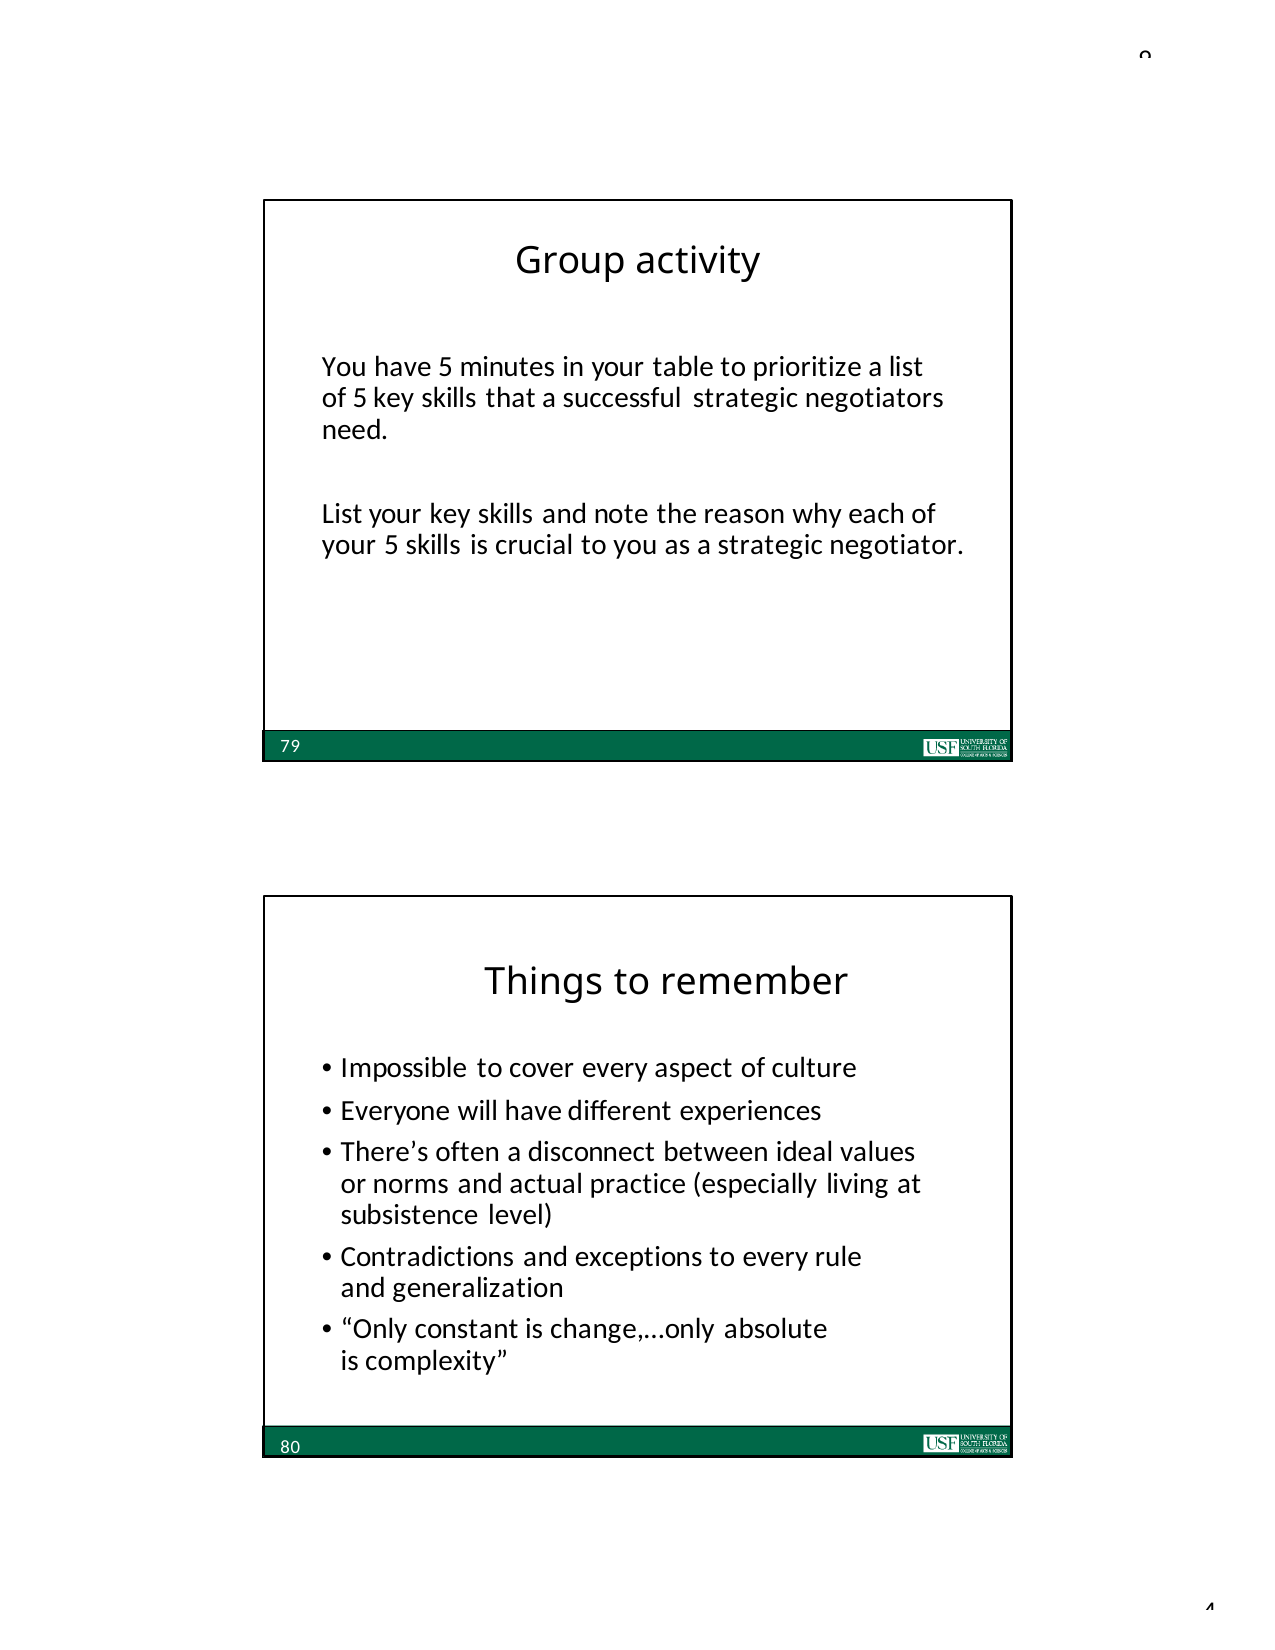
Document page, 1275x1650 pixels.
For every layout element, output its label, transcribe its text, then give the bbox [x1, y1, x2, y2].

list “Only constant is change,…only absolute is complexity” [322, 1314, 843, 1376]
picture [265, 1427, 1010, 1455]
subtitle Group activity [383, 234, 891, 285]
text List your key skills and note the reason why each of your 5 skills is crucial to you as a strategic negotiator. [322, 498, 969, 561]
subtitle Things to remember [484, 954, 937, 1005]
list Impossible to cover every aspect of culture [322, 1049, 1233, 1084]
list Everyone will have different experiences [322, 1092, 1233, 1128]
text 80 [280, 1435, 909, 1458]
picture [265, 731, 1010, 760]
list There’s often a disconnect between ideal values or norms and actual practice (especially living at subsistence level) [322, 1137, 938, 1231]
text You have 5 minutes in your table to prioritize a list of 5 key skills that a successful strategic negotiators need. [322, 351, 947, 447]
text 79 [280, 734, 909, 757]
list Contradictions and exceptions to every rule and generalization [322, 1241, 906, 1303]
